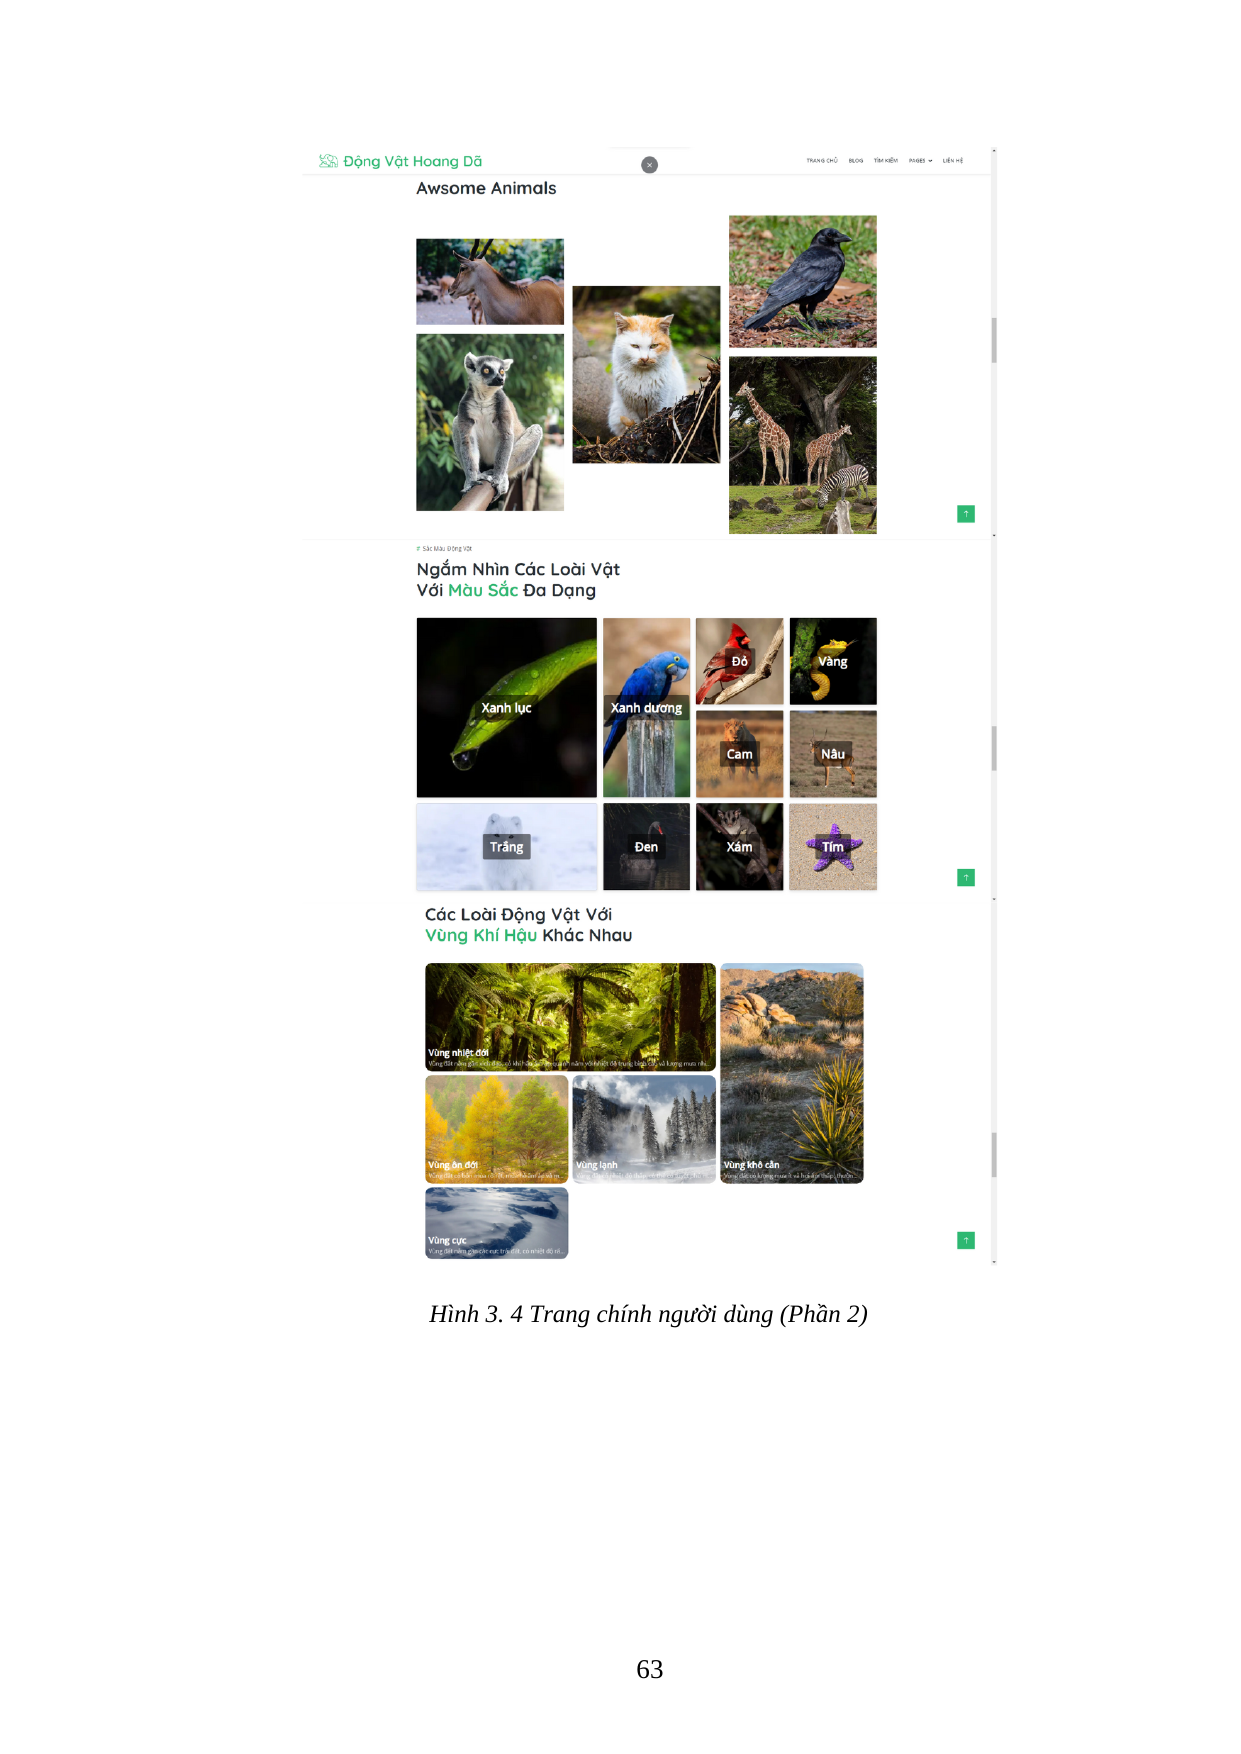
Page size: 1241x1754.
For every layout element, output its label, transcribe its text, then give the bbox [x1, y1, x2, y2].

text Hình 3. 4 Trang chính người dùng (Phần 2) [177, 1299, 1122, 1328]
picture [177, 147, 1122, 1275]
